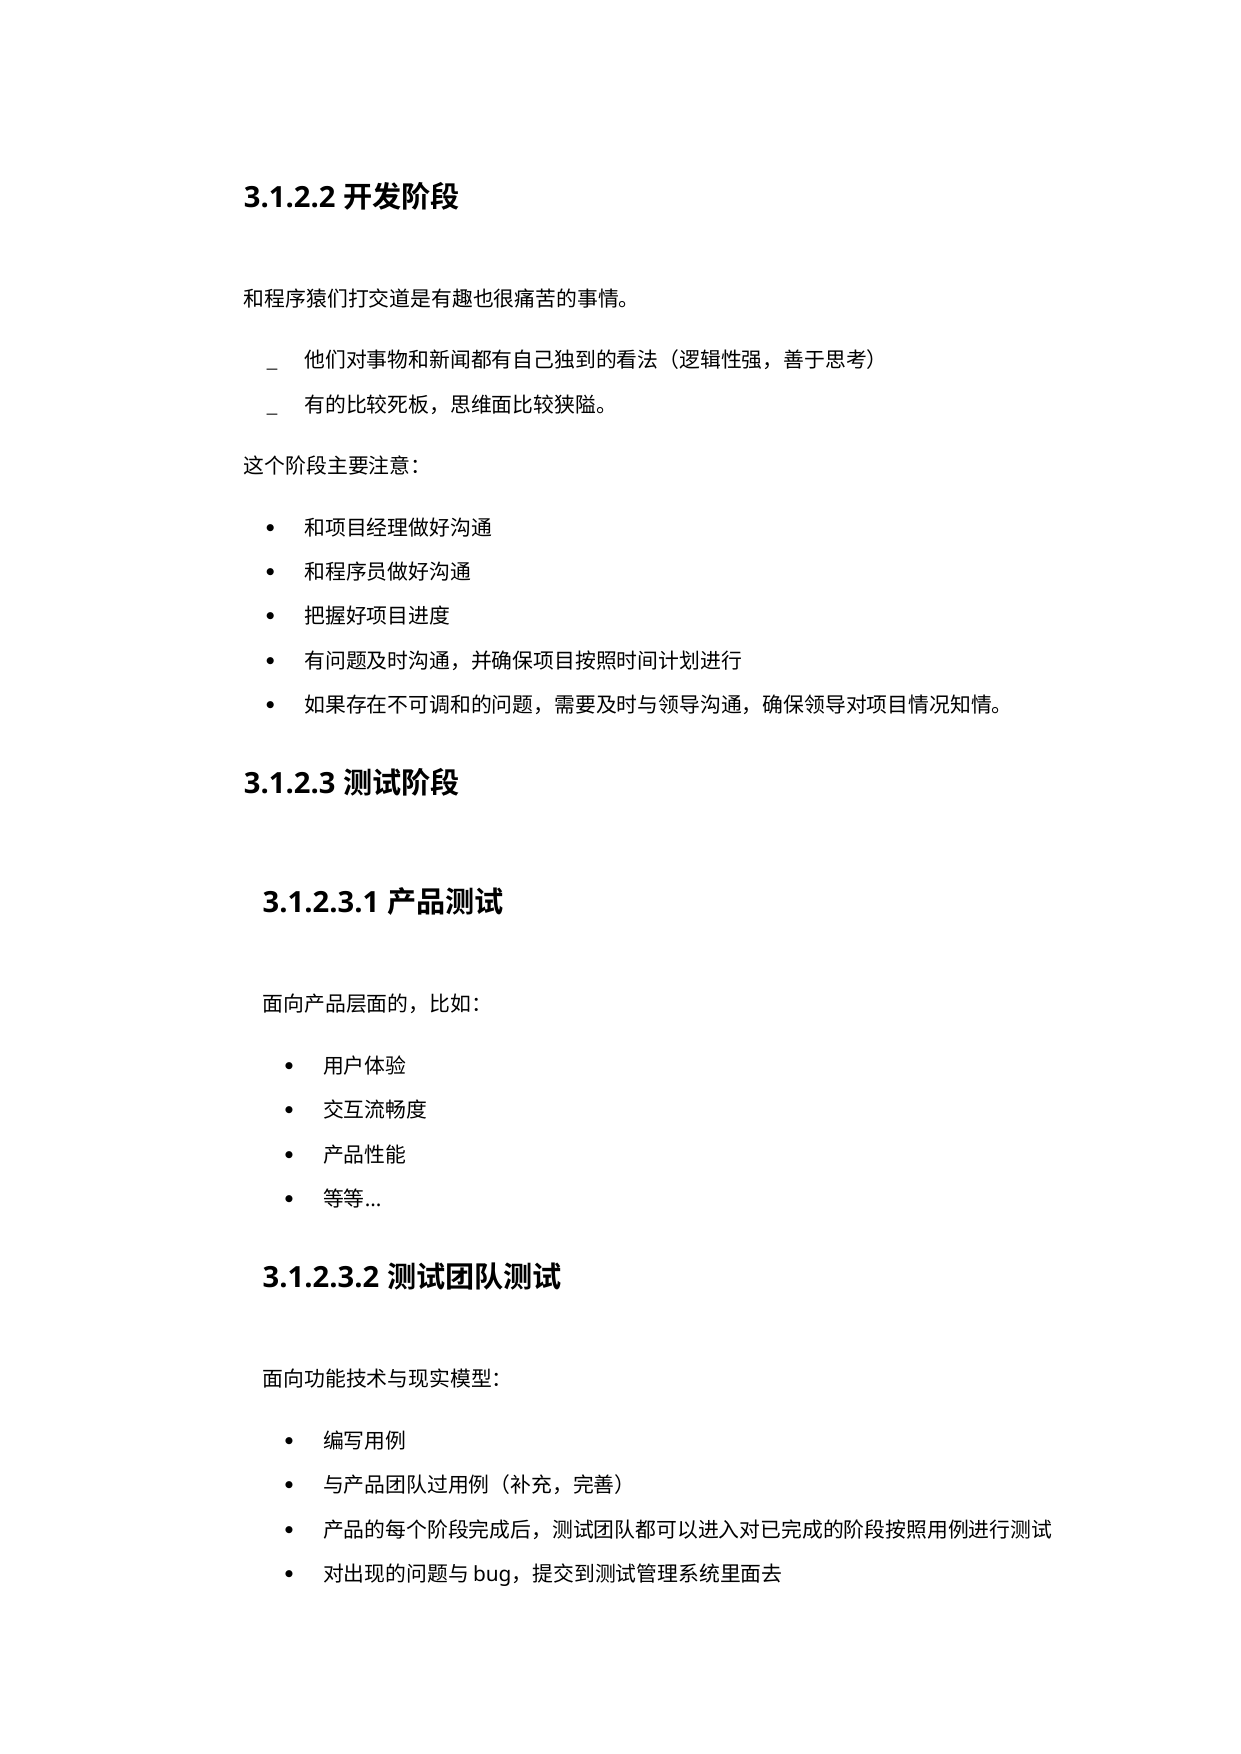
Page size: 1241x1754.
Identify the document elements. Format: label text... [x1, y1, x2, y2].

list 等等... [285, 1181, 1053, 1213]
text 面向产品层面的，比如： [262, 987, 1053, 1019]
list 和程序员做好沟通 [267, 554, 1053, 587]
list 把握好项目进度 [267, 599, 1053, 631]
text 和程序猿们打交道是有趣也很痛苦的事情。 [244, 281, 1053, 313]
text 开发阶段 [244, 162, 1053, 227]
list 用户体验 [285, 1048, 1053, 1081]
text 测试团队测试 [262, 1243, 1053, 1308]
list 交互流畅度 [285, 1092, 1053, 1125]
list 他们对事物和新闻都有自己独到的看法（逻辑性强，善于思考） [267, 342, 1053, 375]
text 产品测试 [262, 868, 1053, 933]
list 对出现的问题与bug，提交到测试管理系统里面去 [285, 1556, 1053, 1588]
text 测试阶段 [244, 749, 1053, 814]
list 与产品团队过用例（补充，完善） [285, 1467, 1053, 1500]
list 产品性能 [285, 1137, 1053, 1169]
list 有问题及时沟通，并确保项目按照时间计划进行 [267, 643, 1053, 675]
text 这个阶段主要注意： [244, 448, 1053, 481]
list 有的比较死板，思维面比较狭隘。 [267, 387, 1053, 419]
list 和项目经理做好沟通 [267, 510, 1053, 543]
text 面向功能技术与现实模型： [262, 1362, 1053, 1394]
list 产品的每个阶段完成后，测试团队都可以进入对已完成的阶段按照用例进行测试 [285, 1512, 1053, 1544]
list 如果存在不可调和的问题，需要及时与领导沟通，确保领导对项目情况知情。 [267, 687, 1053, 720]
list 编写用例 [285, 1423, 1053, 1456]
